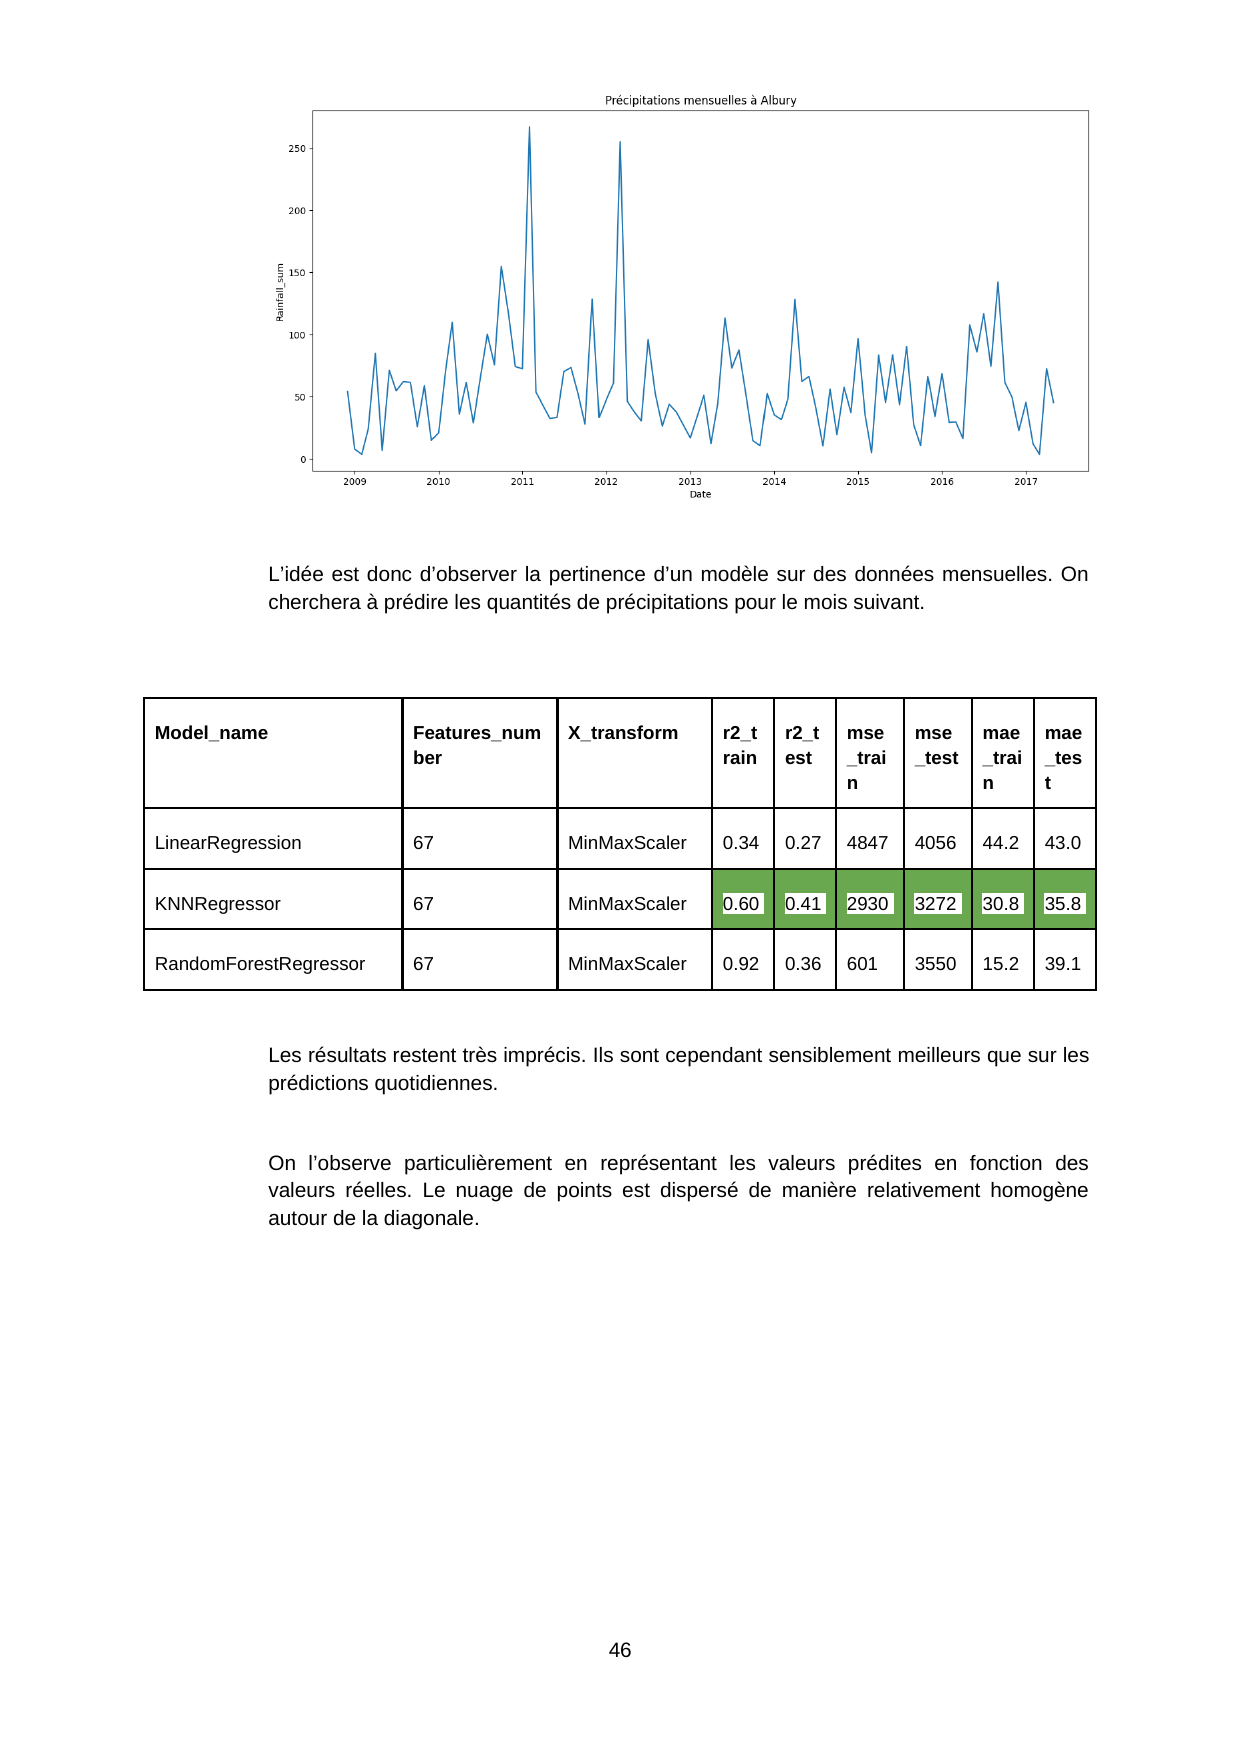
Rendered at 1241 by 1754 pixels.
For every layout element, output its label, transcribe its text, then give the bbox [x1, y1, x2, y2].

table_cell 43.0 [1035, 809, 1095, 868]
table_cell 0.36 [775, 930, 835, 989]
table_header Model_name [145, 699, 401, 807]
text L’idée est donc d’observer la pertinence d’un modèle sur des données mensuelles. On cherchera à prédire les quantités de précipitations pour le mois suivant. [268, 562, 1090, 613]
table_cell 0.27 [775, 809, 835, 868]
table_header Features_number [404, 699, 556, 807]
table_cell MinMaxScaler [559, 870, 711, 928]
picture [268, 88, 1095, 506]
table_cell 0.92 [713, 930, 773, 989]
table_header mse_train [837, 699, 903, 807]
table_cell 39.1 [1035, 930, 1095, 989]
table_cell 4847 [837, 809, 903, 868]
table_cell 2930 [837, 870, 903, 928]
table_header r2_train [713, 699, 773, 807]
table_header mae_test [1035, 699, 1095, 807]
table_cell 4056 [905, 809, 971, 868]
table_cell 0.60 [713, 870, 773, 928]
table_header r2_test [775, 699, 835, 807]
table_cell 3272 [905, 870, 971, 928]
table_cell 35.8 [1035, 870, 1095, 928]
table_cell KNNRegressor [145, 870, 401, 928]
table_cell 67 [404, 809, 556, 868]
table_cell 30.8 [973, 870, 1033, 928]
text Les résultats restent très imprécis. Ils sont cependant sensiblement meilleurs que sur les prédictions quotidiennes. [268, 1043, 1090, 1095]
table_cell 0.41 [775, 870, 835, 928]
table_cell RandomForestRegressor [145, 930, 401, 989]
table_cell 0.34 [713, 809, 773, 868]
table_header mae_train [973, 699, 1033, 807]
table_header mse_test [905, 699, 971, 807]
table_cell 67 [404, 930, 556, 989]
table_cell MinMaxScaler [559, 930, 711, 989]
table_cell 601 [837, 930, 903, 989]
table_header X_transform [559, 699, 711, 807]
text On l’observe particulièrement en représentant les valeurs prédites en fonction des valeurs réelles. Le nuage de points est dispersé de manière relativement homogène autour de la diagonale. [268, 1151, 1090, 1230]
table_cell 15.2 [973, 930, 1033, 989]
table_cell 67 [404, 870, 556, 928]
table_cell LinearRegression [145, 809, 401, 868]
table_cell 44.2 [973, 809, 1033, 868]
table_cell MinMaxScaler [559, 809, 711, 868]
table_cell 3550 [905, 930, 971, 989]
